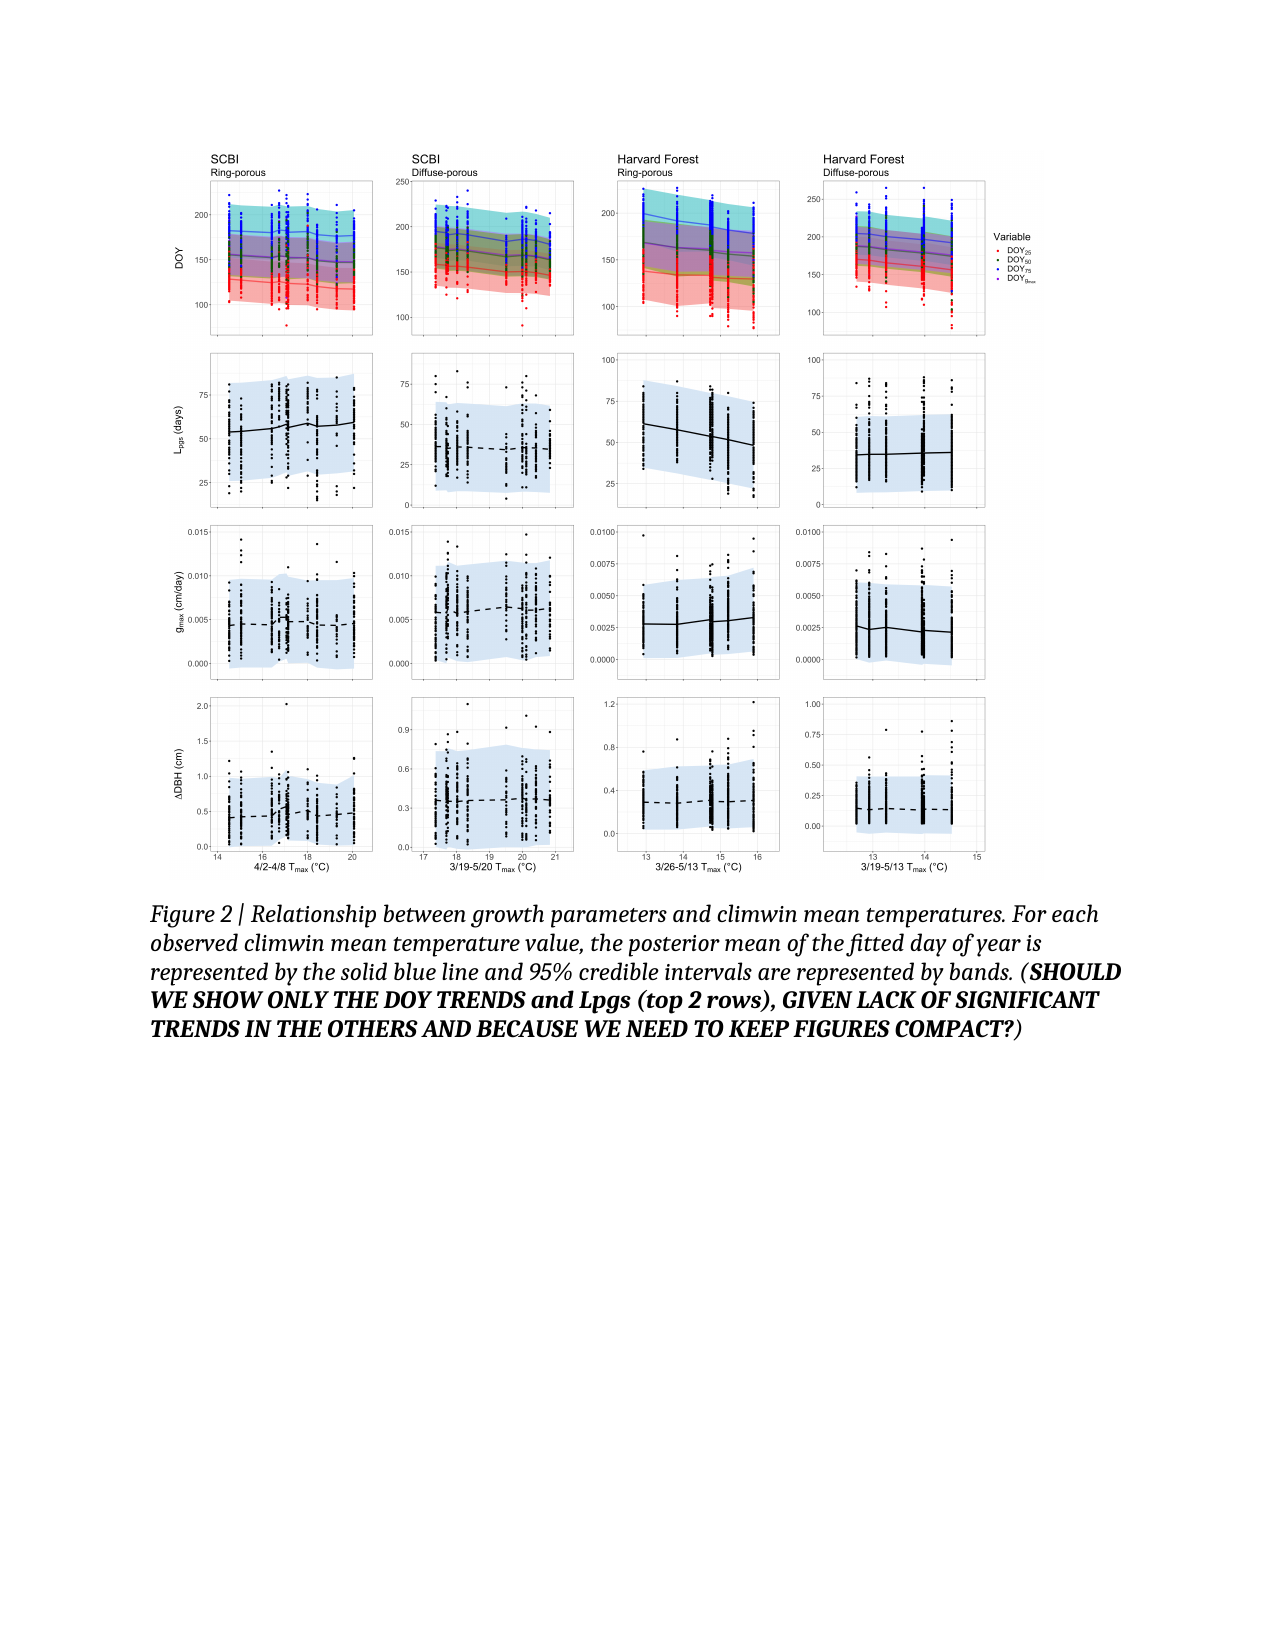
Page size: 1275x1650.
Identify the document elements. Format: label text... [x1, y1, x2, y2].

text Figure 2 | Relationship between growth parameters and climwin mean temperatures. For each observed climwin mean temperature value, the posterior mean of the fitted day of year is represented by the solid blue line and 95% credible intervals are represented by bands. (SHOULD WE SHOW ONLY THE DOY TRENDS and Lpgs (top 2 rows), GIVEN LACK OF SIGNIFICANT TRENDS IN THE OTHERS AND BECAUSE WE NEED TO KEEP FIGURES COMPACT?) [150, 900, 1125, 1044]
